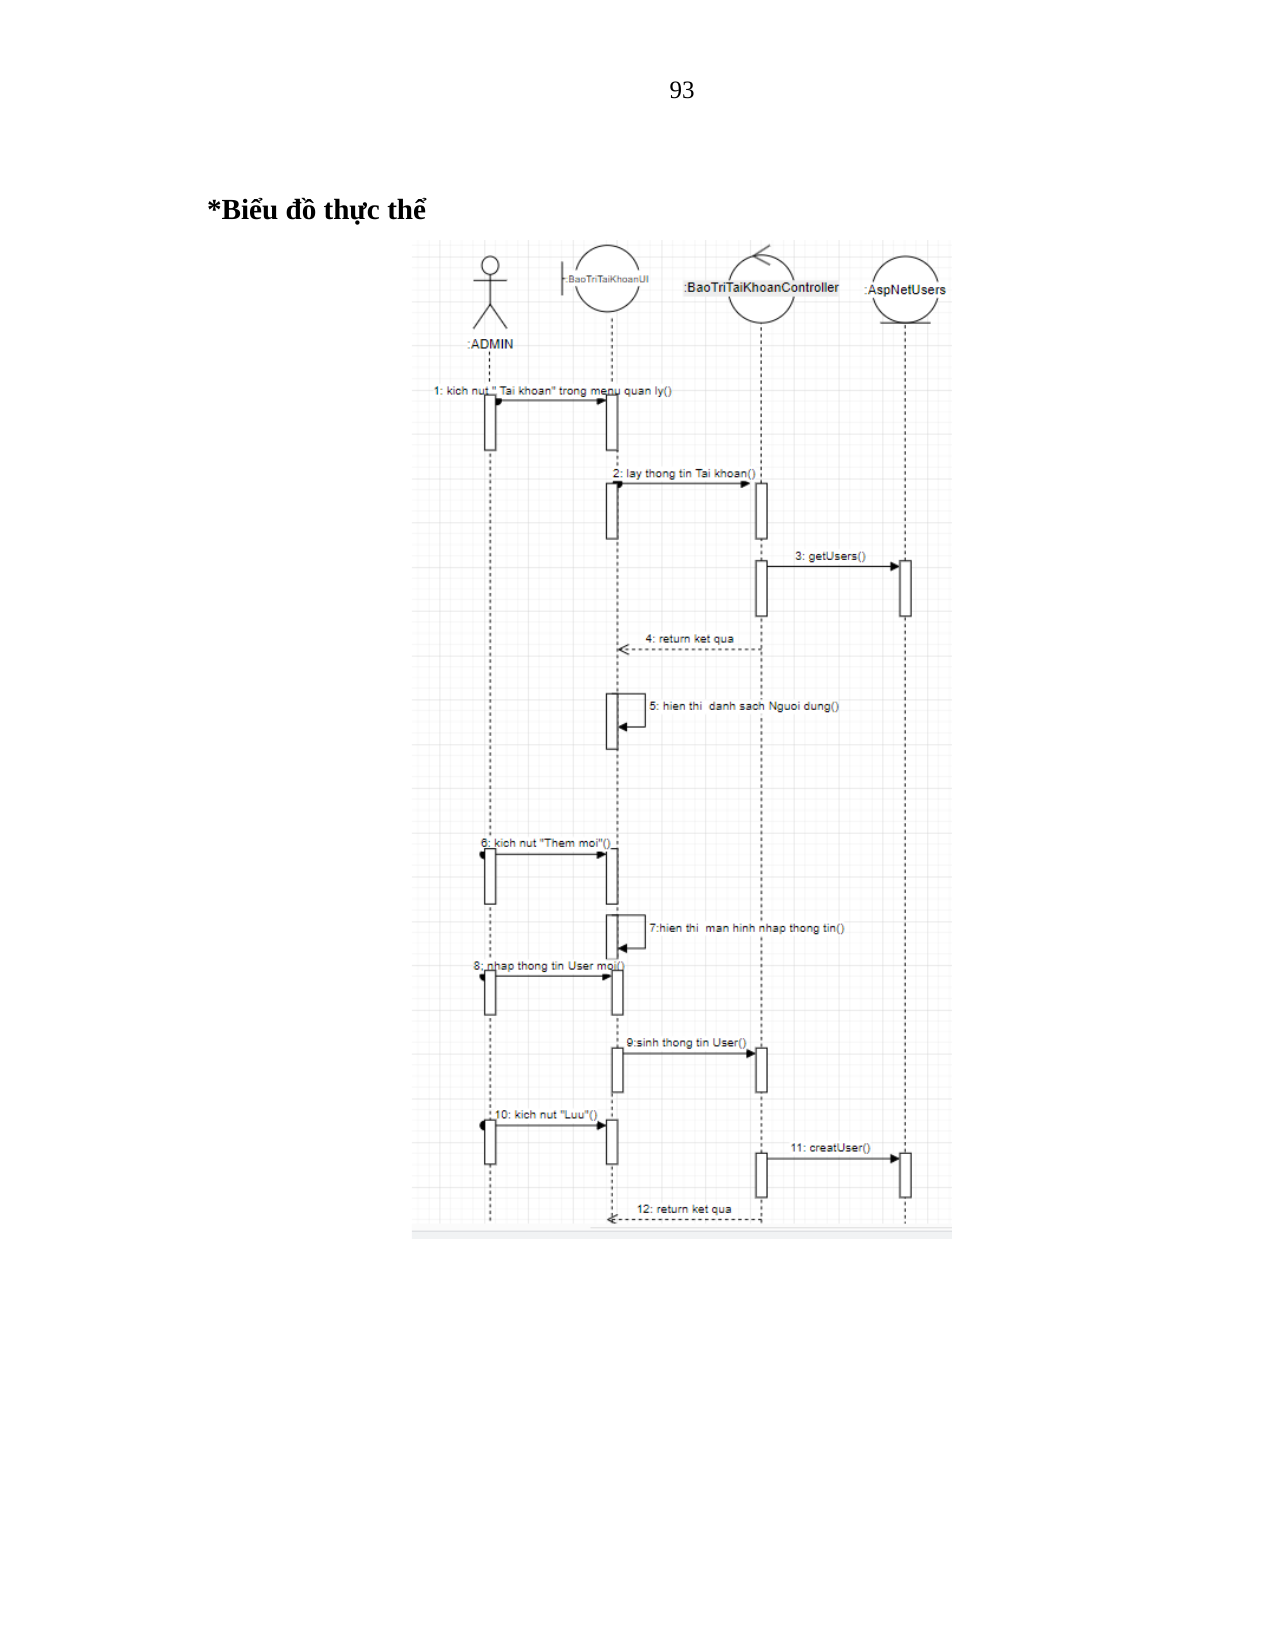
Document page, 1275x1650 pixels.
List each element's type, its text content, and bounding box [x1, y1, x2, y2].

picture [411, 240, 952, 1239]
text *Biểu đồ thực thể [207, 192, 1157, 226]
